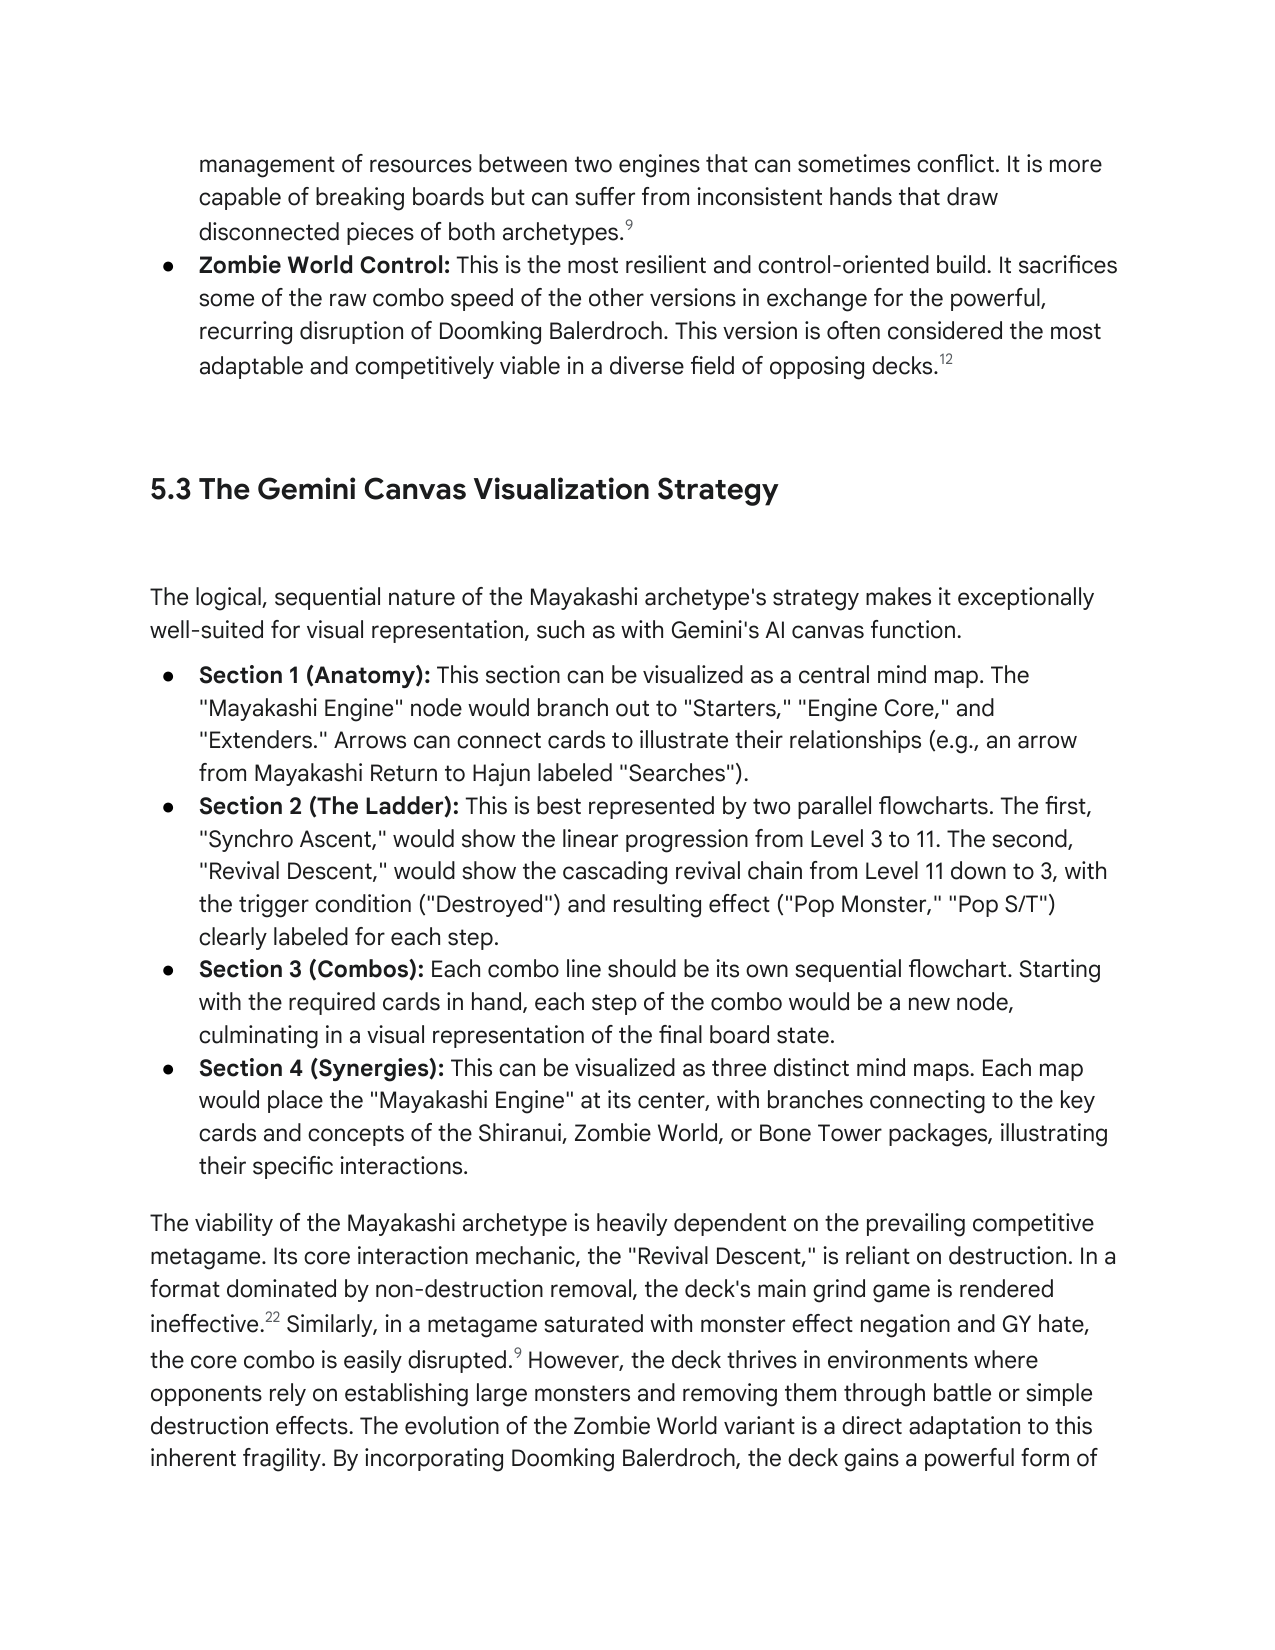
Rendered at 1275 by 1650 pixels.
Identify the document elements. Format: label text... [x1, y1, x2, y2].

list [161, 150, 1125, 247]
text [150, 1210, 1125, 1473]
list Zombie World Control: This is the most resilient and control-oriented build. It sacrifices some of the raw combo speed of the other versions in exchange for the powerful, recurring disruption of Doomking Balerdroch. This version is often considered the most adaptable and competitively viable in a diverse field of opposing decks.12 [161, 252, 1125, 381]
list Section 4 (Synergies): This can be visualized as three distinct mind maps. Each map would place the "Mayakashi Engine" at its center, with branches connecting to the key cards and concepts of the Shiranui, Zombie World, or Bone Tower packages, illustrating their specific interactions. [161, 1054, 1125, 1181]
list Section 3 (Combos): Each combo line should be its own sequential flowchart. Starting with the required cards in hand, each step of the combo would be a new node, culminating in a visual representation of the final board state. [161, 956, 1125, 1050]
subtitle 5.3 The Gemini Canvas Visualization Strategy [150, 472, 1125, 508]
list Section 2 (The Ladder): This is best represented by two parallel flowcharts. The first, "Synchro Ascent," would show the linear progression from Level 3 to 11. The second, "Revival Descent," would show the cascading revival chain from Level 11 down to 3, with the trigger condition ("Destroyed") and resulting effect ("Pop Monster," "Pop S/T") clearly labeled for each step. [161, 792, 1125, 952]
list Section 1 (Anatomy): This section can be visualized as a central mind map. The "Mayakashi Engine" node would branch out to "Starters," "Engine Core," and "Extenders." Arrows can connect cards to illustrate their relationships (e.g., an arrow from Mayakashi Return to Hajun labeled "Searches"). [161, 661, 1125, 788]
text The logical, sequential nature of the Mayakashi archetype's strategy makes it exceptionally well-suited for visual representation, such as with Gemini's AI canvas function. [150, 583, 1125, 645]
